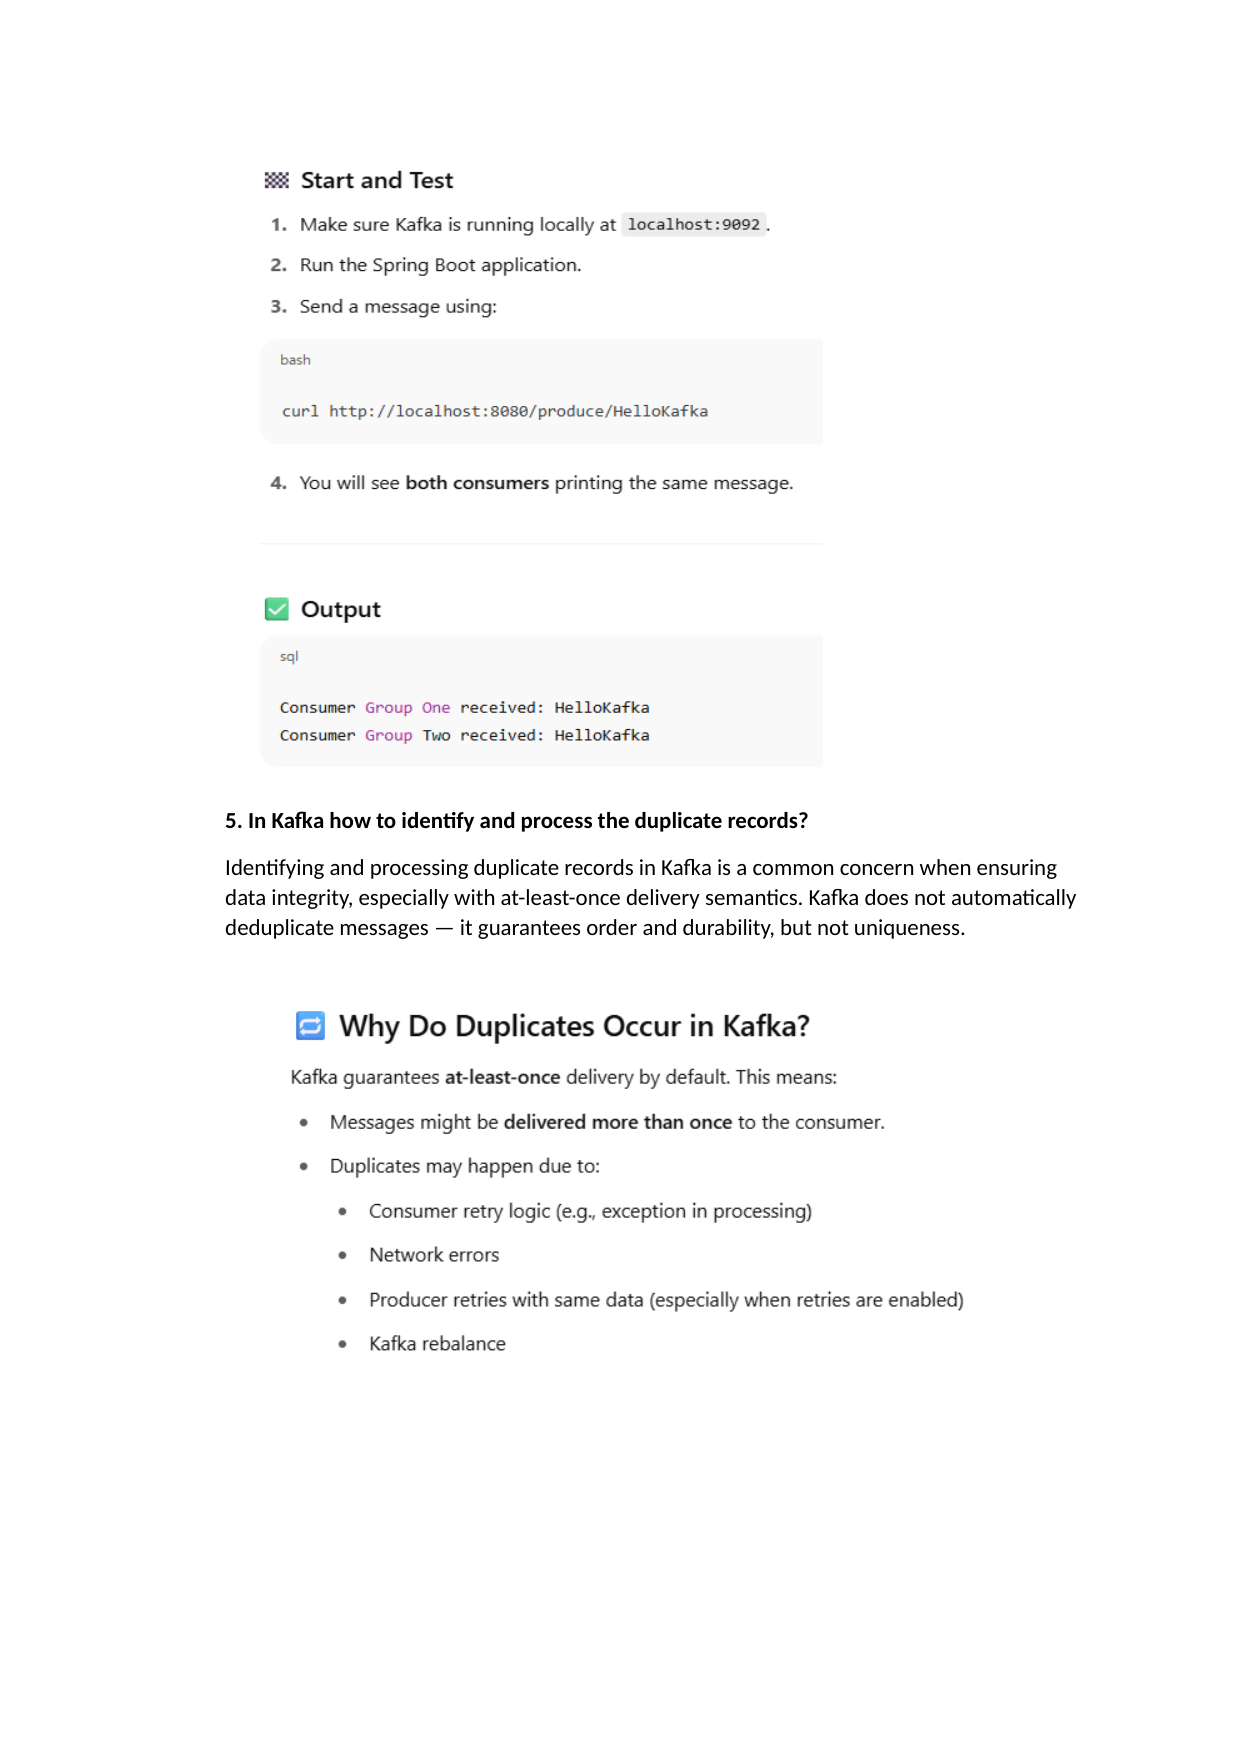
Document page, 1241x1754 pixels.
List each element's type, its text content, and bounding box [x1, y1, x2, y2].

picture [225, 960, 989, 1368]
picture [225, 150, 823, 774]
text Identifying and processing duplicate records in Kafka is a common concern when ensuring data integrity, especially with at-least-once delivery semantics. Kafka does not automatically deduplicate messages — it guarantees order and durability, but not uniqueness. [225, 853, 1090, 941]
list 5. In Kafka how to identify and process the duplicate records? [225, 806, 1090, 834]
